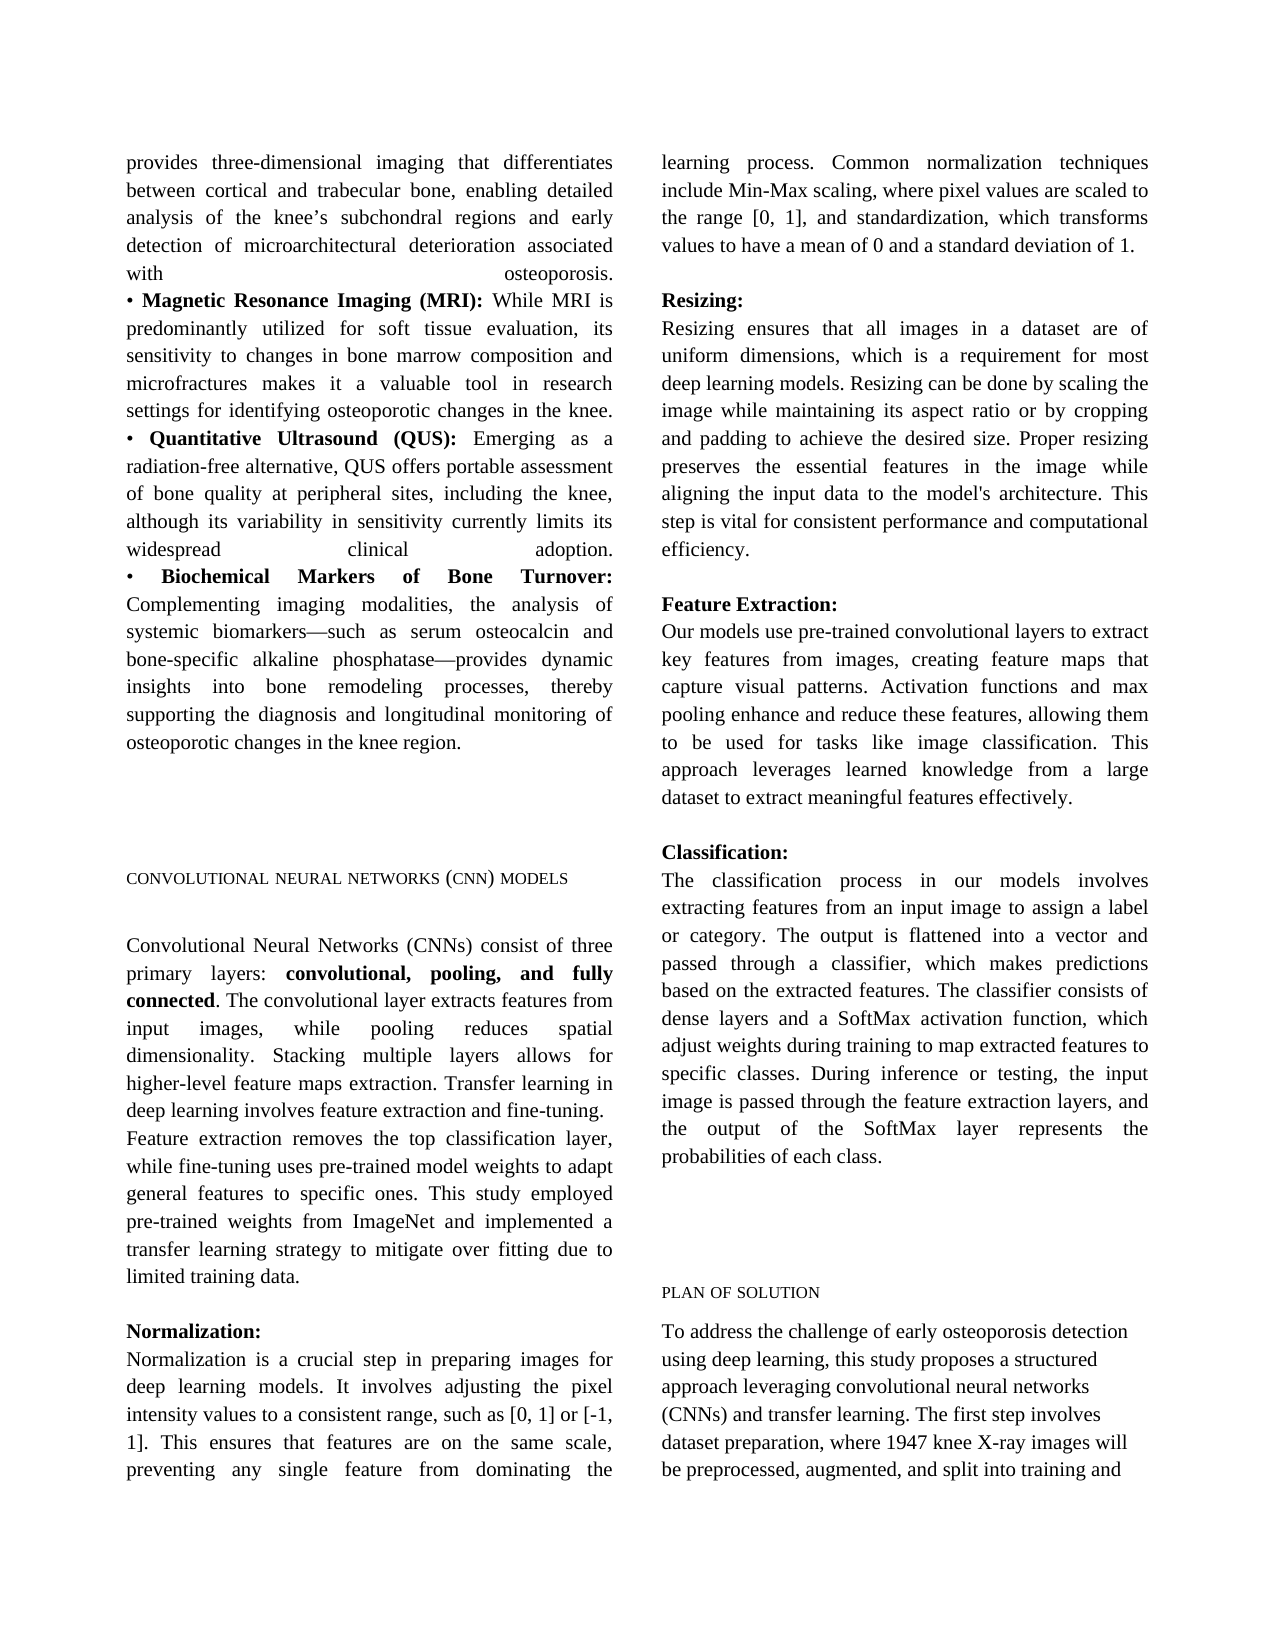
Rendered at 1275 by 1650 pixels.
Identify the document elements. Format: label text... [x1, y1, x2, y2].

text Normalization is a crucial step in preparing images for deep learning models. It involves adjusting the pixel intensity values to a consistent range, such as [0, 1] or [-1, 1]. This ensures that features are on the same scale, preventing any single feature from dominating the learning process. Common normalization techniques include Min-Max scaling, where pixel values are scaled to the range [0, 1], and standardization, which transforms values to have a mean of 0 and a standard deviation of 1. [126, 1347, 613, 1481]
text Resizing ensures that all images in a dataset are of uniform dimensions, which is a requirement for most deep learning models. Resizing can be done by scaling the image while maintaining its aspect ratio or by cropping and padding to achieve the desired size. Proper resizing preserves the essential features in the image while aligning the input data to the model's architecture. This step is vital for consistent performance and computational efficiency. [661, 316, 1149, 561]
text Feature Extraction: [661, 592, 1149, 616]
text Convolutional Neural Networks (CNNs) consist of three primary layers: convolutional, pooling, and fully connected. The convolutional layer extracts features from input images, while pooling reduces spatial dimensionality. Stacking multiple layers allows for higher-level feature maps extraction. Transfer learning in deep learning involves feature extraction and fine-tuning. [126, 933, 613, 1122]
text Normalization: [126, 1319, 613, 1343]
subtitle plan of solution [661, 1279, 1149, 1303]
subtitle convolutional neural networks (cnn) models [126, 865, 613, 889]
text Classification: [661, 840, 1149, 864]
text Our models use pre-trained convolutional layers to extract key features from images, creating feature maps that capture visual patterns. Activation functions and max pooling enhance and reduce these features, allowing them to be used for tasks like image classification. This approach leverages learned knowledge from a large dataset to extract meaningful features effectively. [661, 619, 1149, 809]
text Feature extraction removes the top classification layer, while fine-tuning uses pre-trained model weights to adapt general features to specific ones. This study employed pre-trained weights from ImageNet and implemented a transfer learning strategy to mitigate over fitting due to limited training data. [126, 1126, 613, 1288]
text Normalization is a crucial step in preparing images for deep learning models. It involves adjusting the pixel intensity values to a consistent range, such as [0, 1] or [-1, 1]. This ensures that features are on the same scale, preventing any single feature from dominating the learning process. Common normalization techniques include Min-Max scaling, where pixel values are scaled to the range [0, 1], and standardization, which transforms values to have a mean of 0 and a standard deviation of 1. [661, 150, 1149, 257]
text The classification process in our models involves extracting features from an input image to assign a label or category. The output is flattened into a vector and passed through a classifier, which makes predictions based on the extracted features. The classifier consists of dense layers and a SoftMax activation function, which adjust weights during training to map extracted features to specific classes. During inference or testing, the input image is passed through the feature extraction layers, and the output of the SoftMax layer represents the probabilities of each class. [661, 868, 1149, 1168]
text Resizing: [661, 288, 1149, 312]
